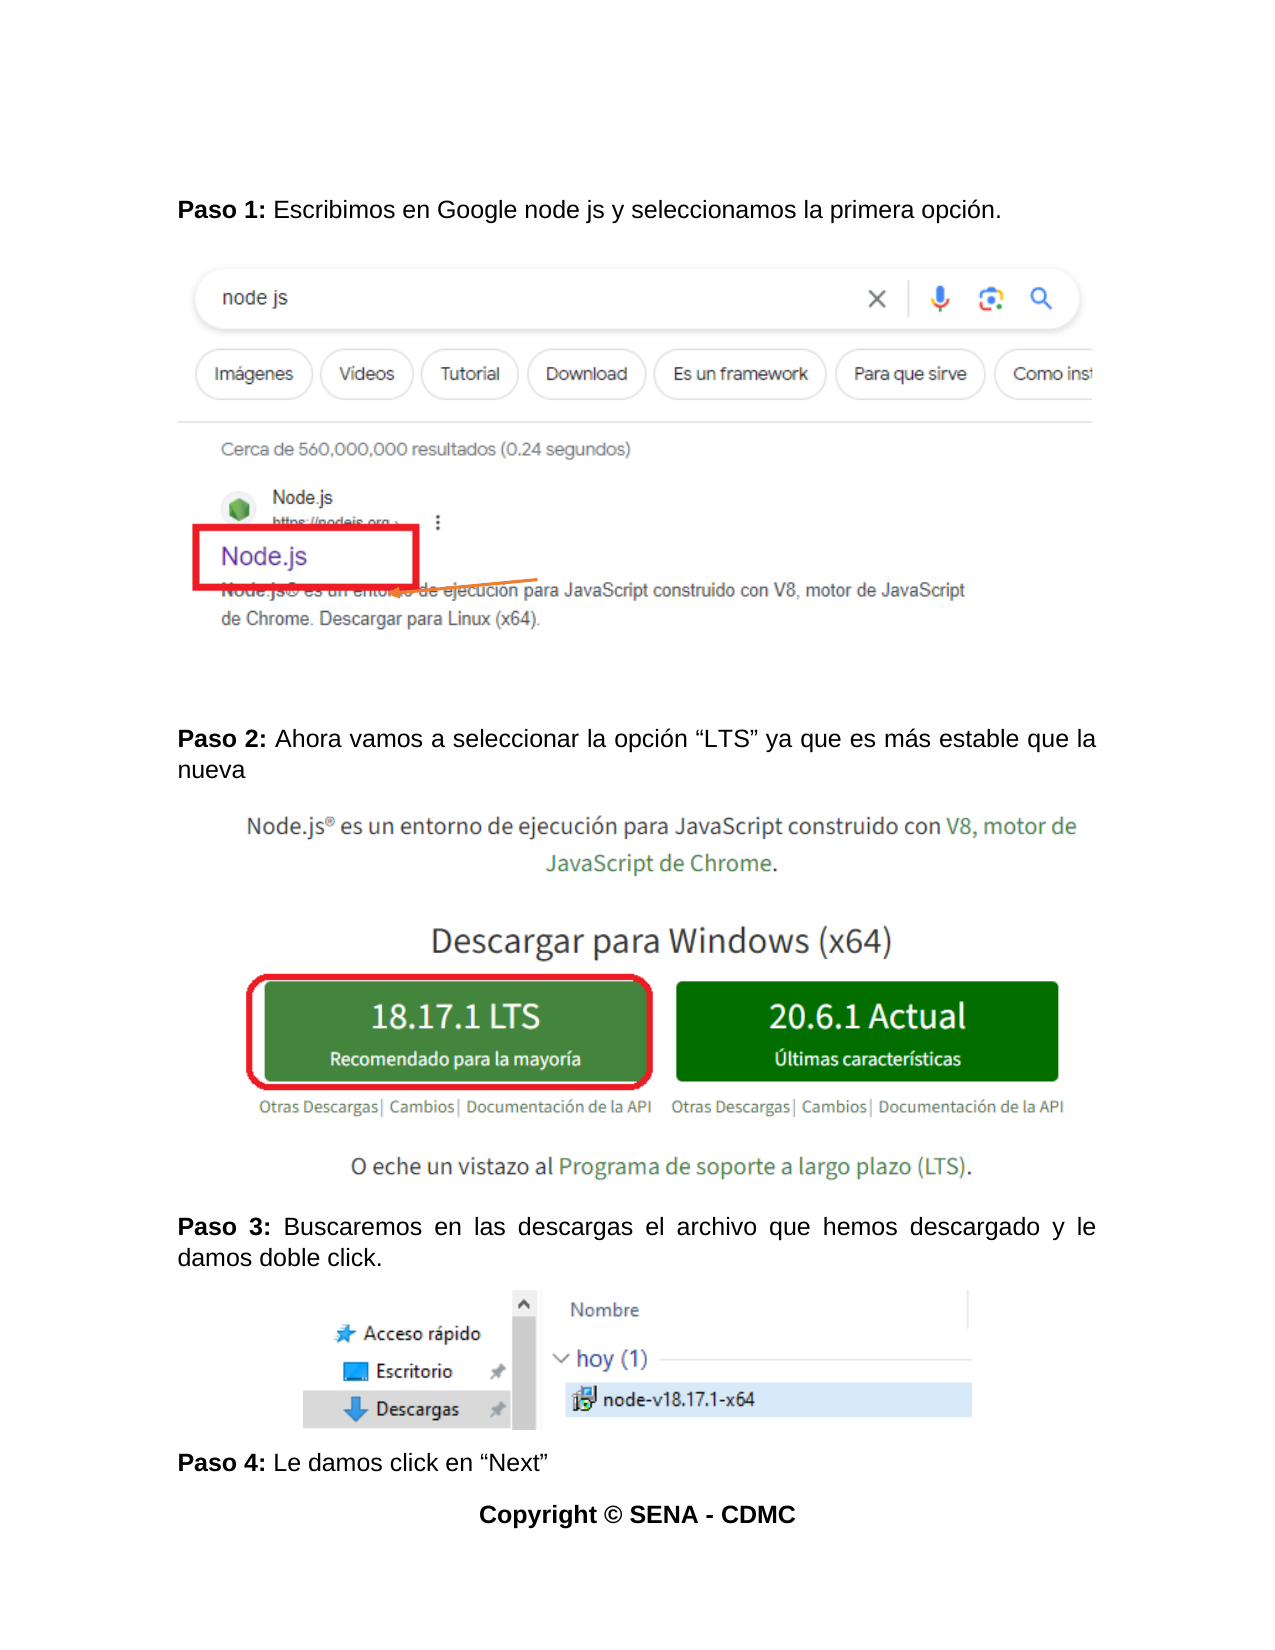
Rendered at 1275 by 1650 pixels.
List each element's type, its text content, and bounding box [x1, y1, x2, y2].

text Paso 4: Le damos click en “Next” [177, 1448, 1098, 1477]
picture [177, 243, 1098, 658]
picture [177, 802, 1098, 1193]
text Paso 3: Buscaremos en las descargas el archivo que hemos descargado y le damos doble click. [177, 1212, 1098, 1272]
text Paso 1: Escribimos en Google node js y seleccionamos la primera opción. [177, 195, 1098, 224]
text Paso 2: Ahora vamos a seleccionar la opción “LTS” ya que es más estable que la nueva [177, 724, 1098, 783]
picture [303, 1290, 972, 1430]
